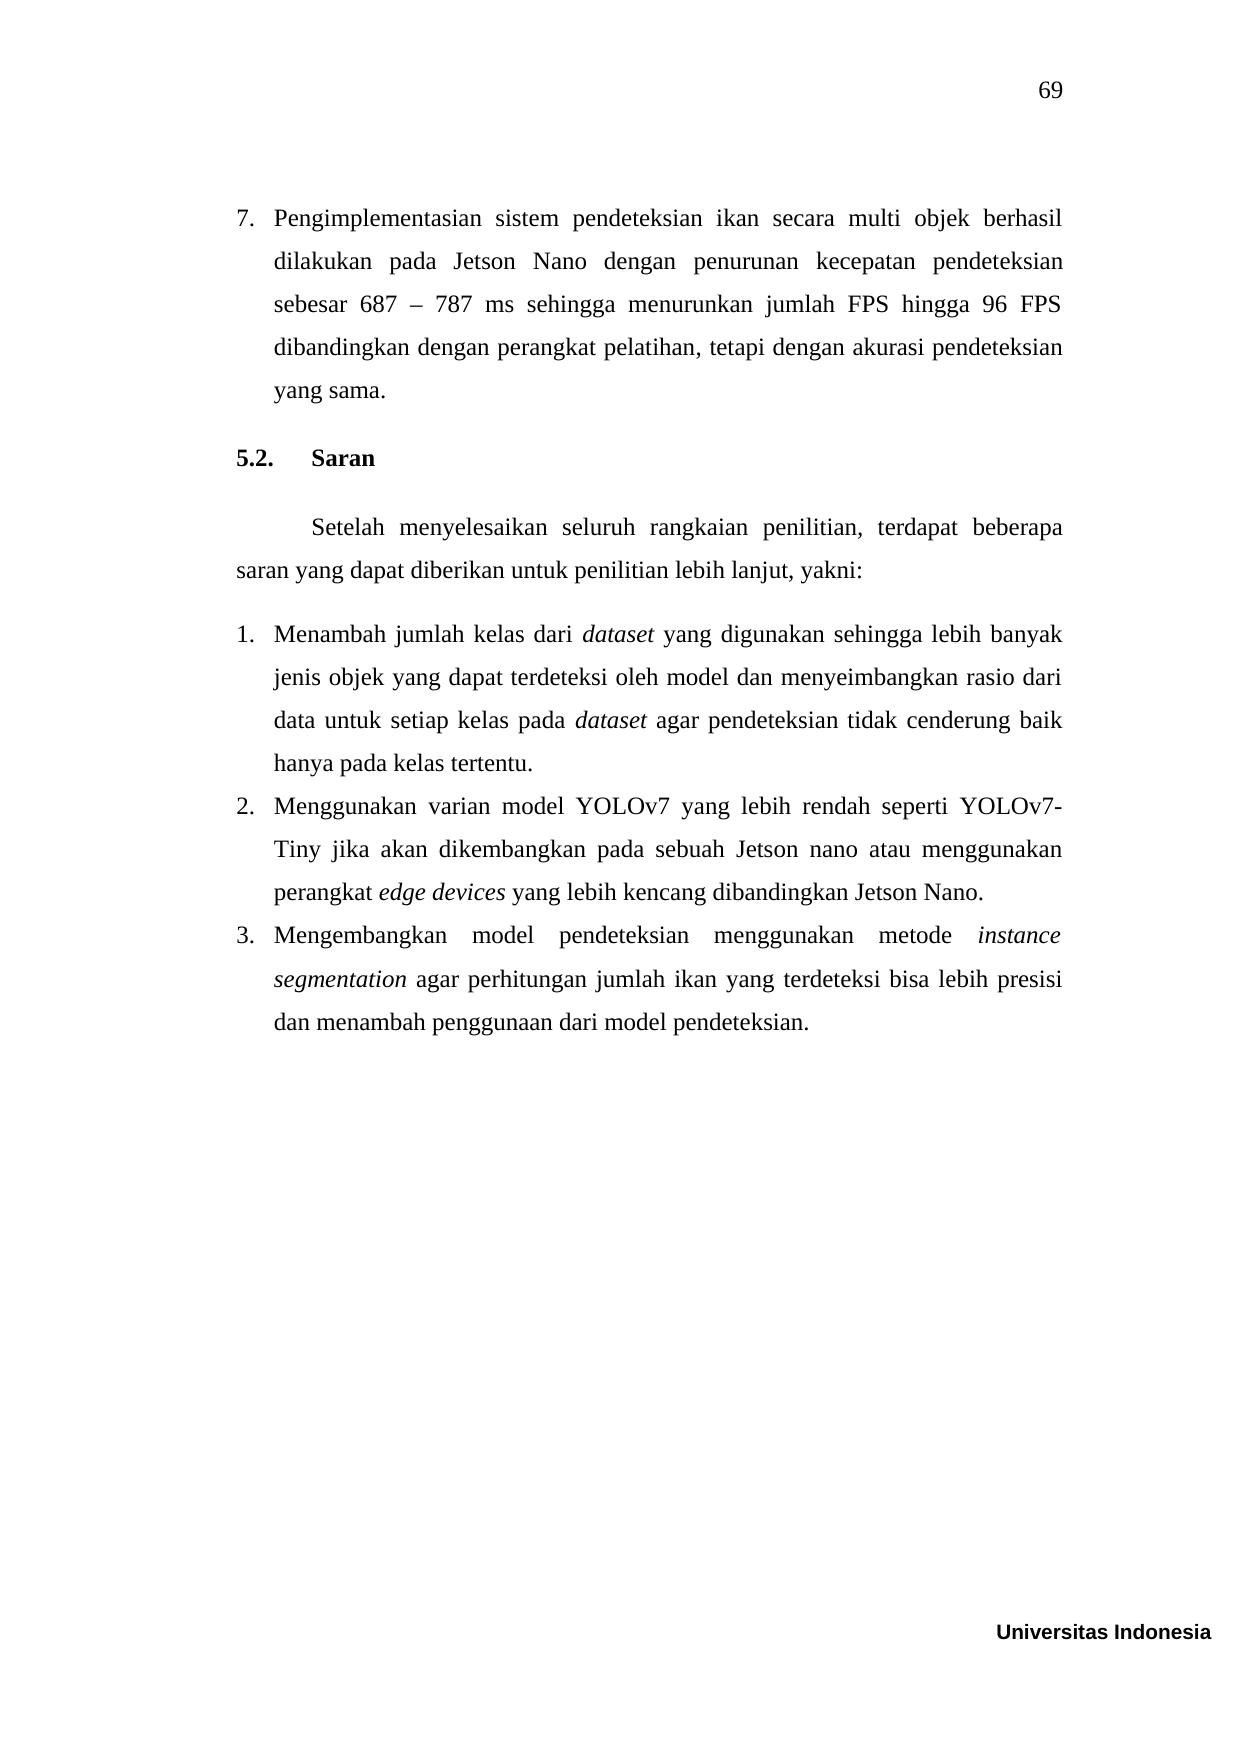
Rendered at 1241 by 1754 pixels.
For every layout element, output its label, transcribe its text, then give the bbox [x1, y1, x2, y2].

list Pengimplementasian sistem pendeteksian ikan secara multi objek berhasil dilakukan pada Jetson Nano dengan penurunan kecepatan pendeteksian sebesar 687 – 787 ms sehingga menurunkan jumlah FPS hingga 96 FPS dibandingkan dengan perangkat pelatihan, tetapi dengan akurasi pendeteksian yang sama. [236, 203, 1063, 404]
list Mengembangkan model pendeteksian menggunakan metode instance segmentation agar perhitungan jumlah ikan yang terdeteksi bisa lebih presisi dan menambah penggunaan dari model pendeteksian. [236, 921, 1063, 1036]
text Setelah menyelesaikan seluruh rangkaian penilitian, terdapat beberapa saran yang dapat diberikan untuk penilitian lebih lanjut, yakni: [236, 512, 1063, 583]
list Menambah jumlah kelas dari dataset yang digunakan sehingga lebih banyak jenis objek yang dapat terdeteksi oleh model dan menyeimbangkan rasio dari data untuk setiap kelas pada dataset agar pendeteksian tidak cenderung baik hanya pada kelas tertentu. [236, 619, 1063, 777]
list Menggunakan varian model YOLOv7 yang lebih rendah seperti YOLOv7-Tiny jika akan dikembangkan pada sebuah Jetson nano atau menggunakan perangkat edge devices yang lebih kencang dibandingkan Jetson Nano. [236, 791, 1063, 906]
subtitle Saran [236, 443, 1063, 472]
